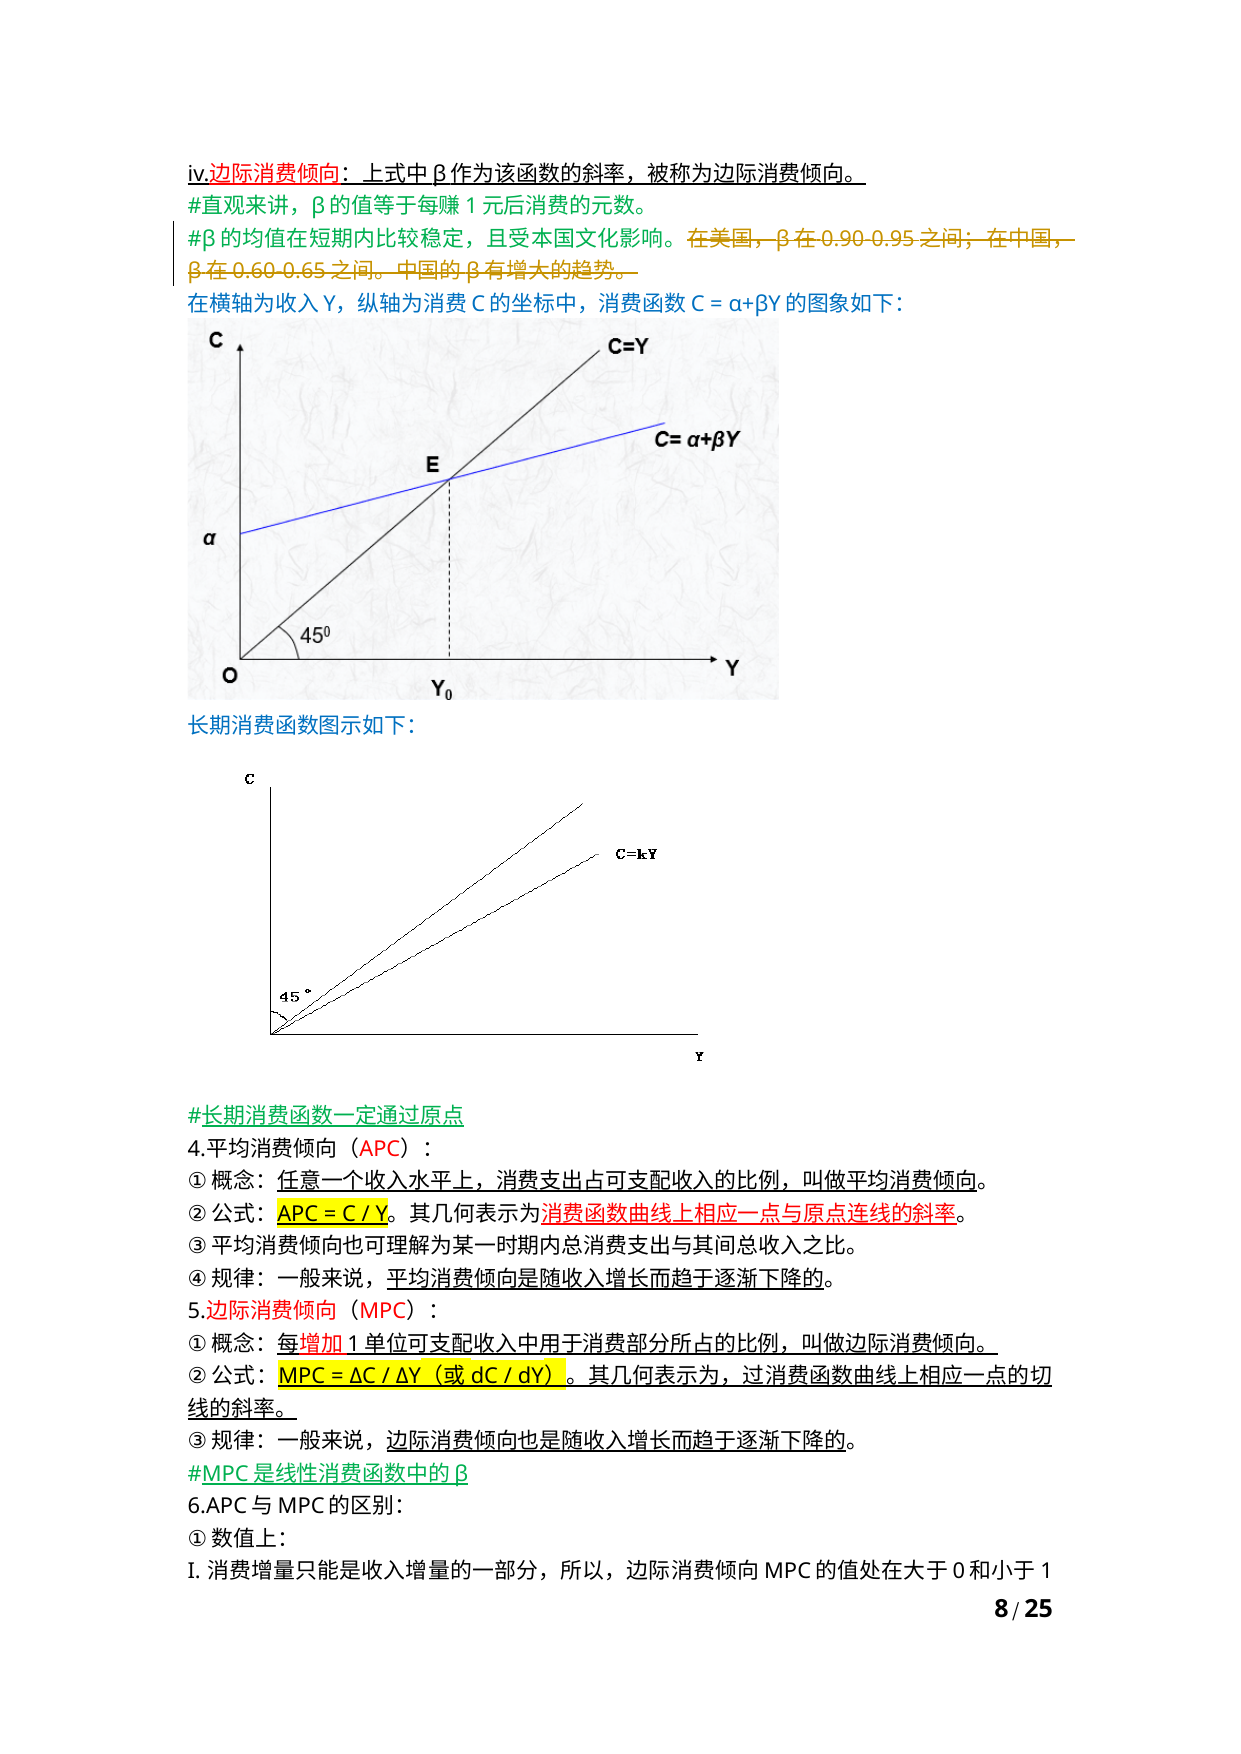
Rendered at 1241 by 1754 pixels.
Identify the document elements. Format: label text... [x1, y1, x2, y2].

picture [187, 740, 777, 1091]
text 5.边际消费倾向（MPC）： [187, 1293, 1053, 1326]
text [187, 1553, 1053, 1586]
text ③规律：一般来说，边际消费倾向也是随收入增长而趋于逐渐下降的。 [187, 1423, 1053, 1456]
text iv.边际消费倾向：上式中β作为该函数的斜率，被称为边际消费倾向。 [187, 156, 1053, 188]
text ③平均消费倾向也可理解为某一时期内总消费支出与其间总收入之比。 [187, 1228, 1053, 1261]
text ②公式：MPC = ΔC / ΔY（或 dC / dY）。其几何表示为，过消费函数曲线上相应一点的切线的斜率。 [187, 1358, 1053, 1423]
text ①概念：每增加1单位可支配收入中用于消费部分所占的比例，叫做边际消费倾向。 [187, 1326, 1053, 1358]
text 在横轴为收入Y，纵轴为消费C的坐标中，消费函数C = α+βY的图象如下： [187, 286, 1053, 318]
text ①概念：任意一个收入水平上，消费支出占可支配收入的比例，叫做平均消费倾向。 [187, 1163, 1053, 1196]
text #β的均值在短期内比较稳定，且受本国文化影响。 [187, 221, 1053, 286]
text #MPC是线性消费函数中的β [187, 1456, 1053, 1488]
text 4.平均消费倾向（APC）： [187, 1131, 1053, 1163]
text ②公式：APC = C / Y。其几何表示为消费函数曲线上相应一点与原点连线的斜率。 [187, 1196, 1053, 1228]
text 6.APC与MPC的区别： [187, 1488, 1053, 1521]
picture [187, 318, 779, 700]
text #直观来讲，β的值等于每赚1元后消费的元数。 [187, 188, 1053, 221]
text ④规律：一般来说，平均消费倾向是随收入增长而趋于逐渐下降的。 [187, 1261, 1053, 1293]
text 长期消费函数图示如下： [187, 708, 1053, 741]
text ①数值上： [187, 1521, 1053, 1553]
text #长期消费函数一定通过原点 [187, 1098, 1053, 1131]
